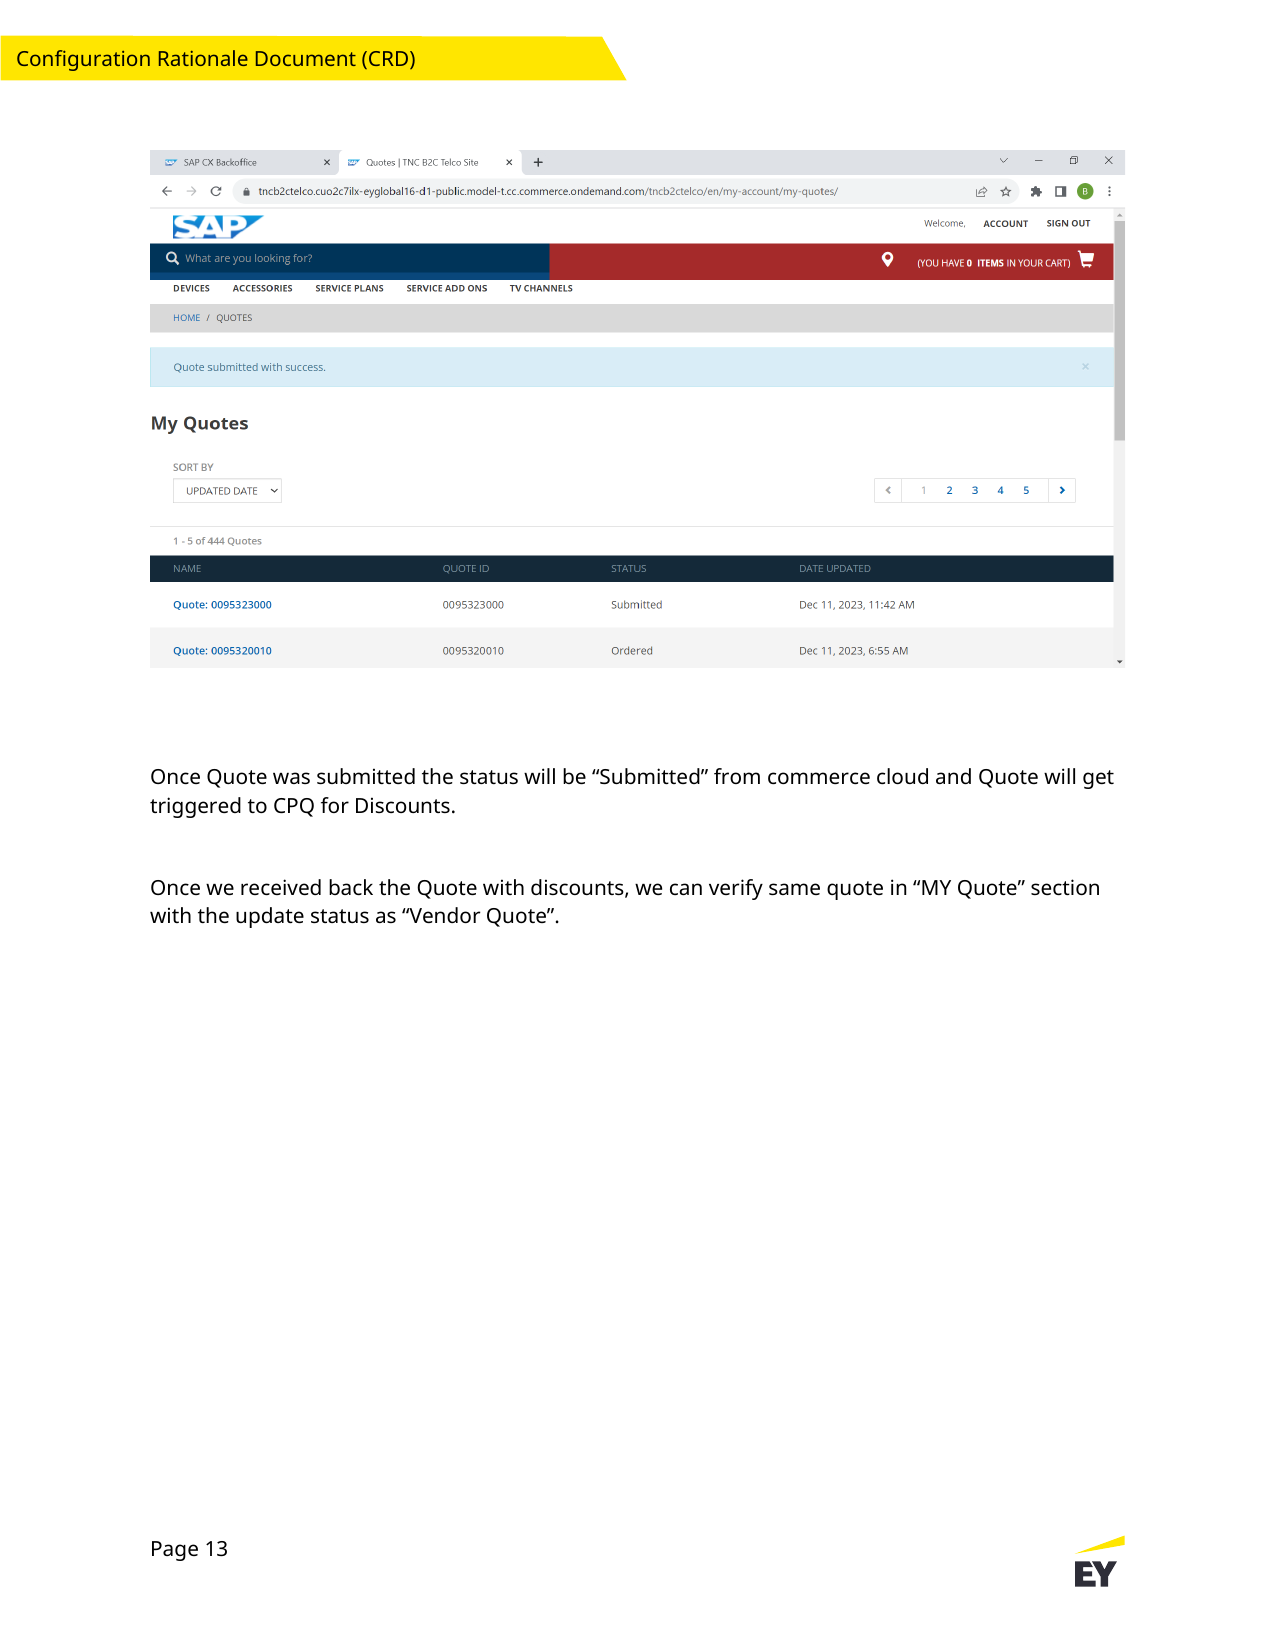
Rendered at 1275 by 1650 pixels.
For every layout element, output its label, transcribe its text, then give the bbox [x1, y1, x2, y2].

picture [150, 150, 1125, 668]
text Once Quote was submitted the status will be “Submitted” from commerce cloud and Quote will get triggered to CPQ for Discounts. [150, 762, 1125, 819]
text Once we received back the Quote with discounts, we can verify same quote in “MY Quote” section with the update status as “Vendor Quote”. [150, 873, 1125, 929]
